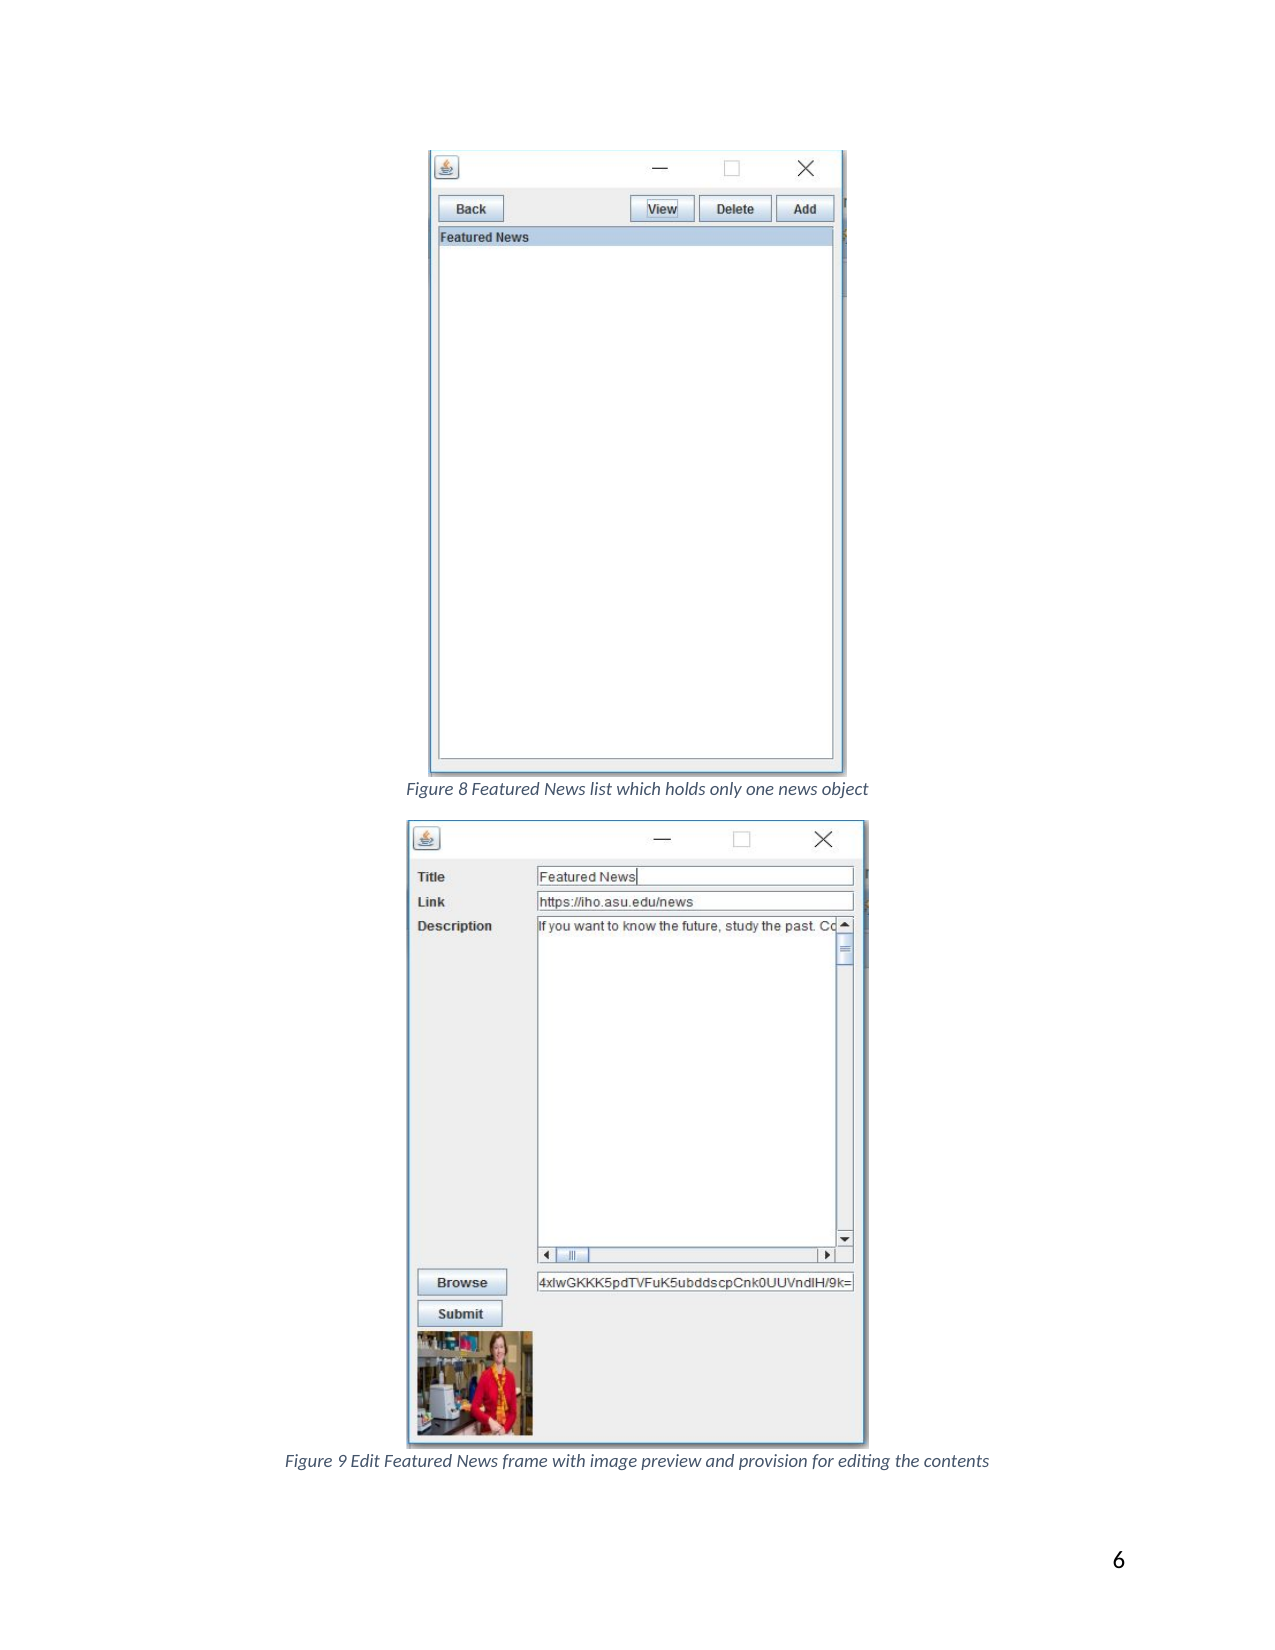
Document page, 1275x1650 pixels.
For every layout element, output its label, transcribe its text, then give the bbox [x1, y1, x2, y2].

picture [428, 150, 847, 777]
picture [406, 820, 869, 1449]
text Figure 8 Featured News list which holds only one news object [150, 777, 1125, 800]
